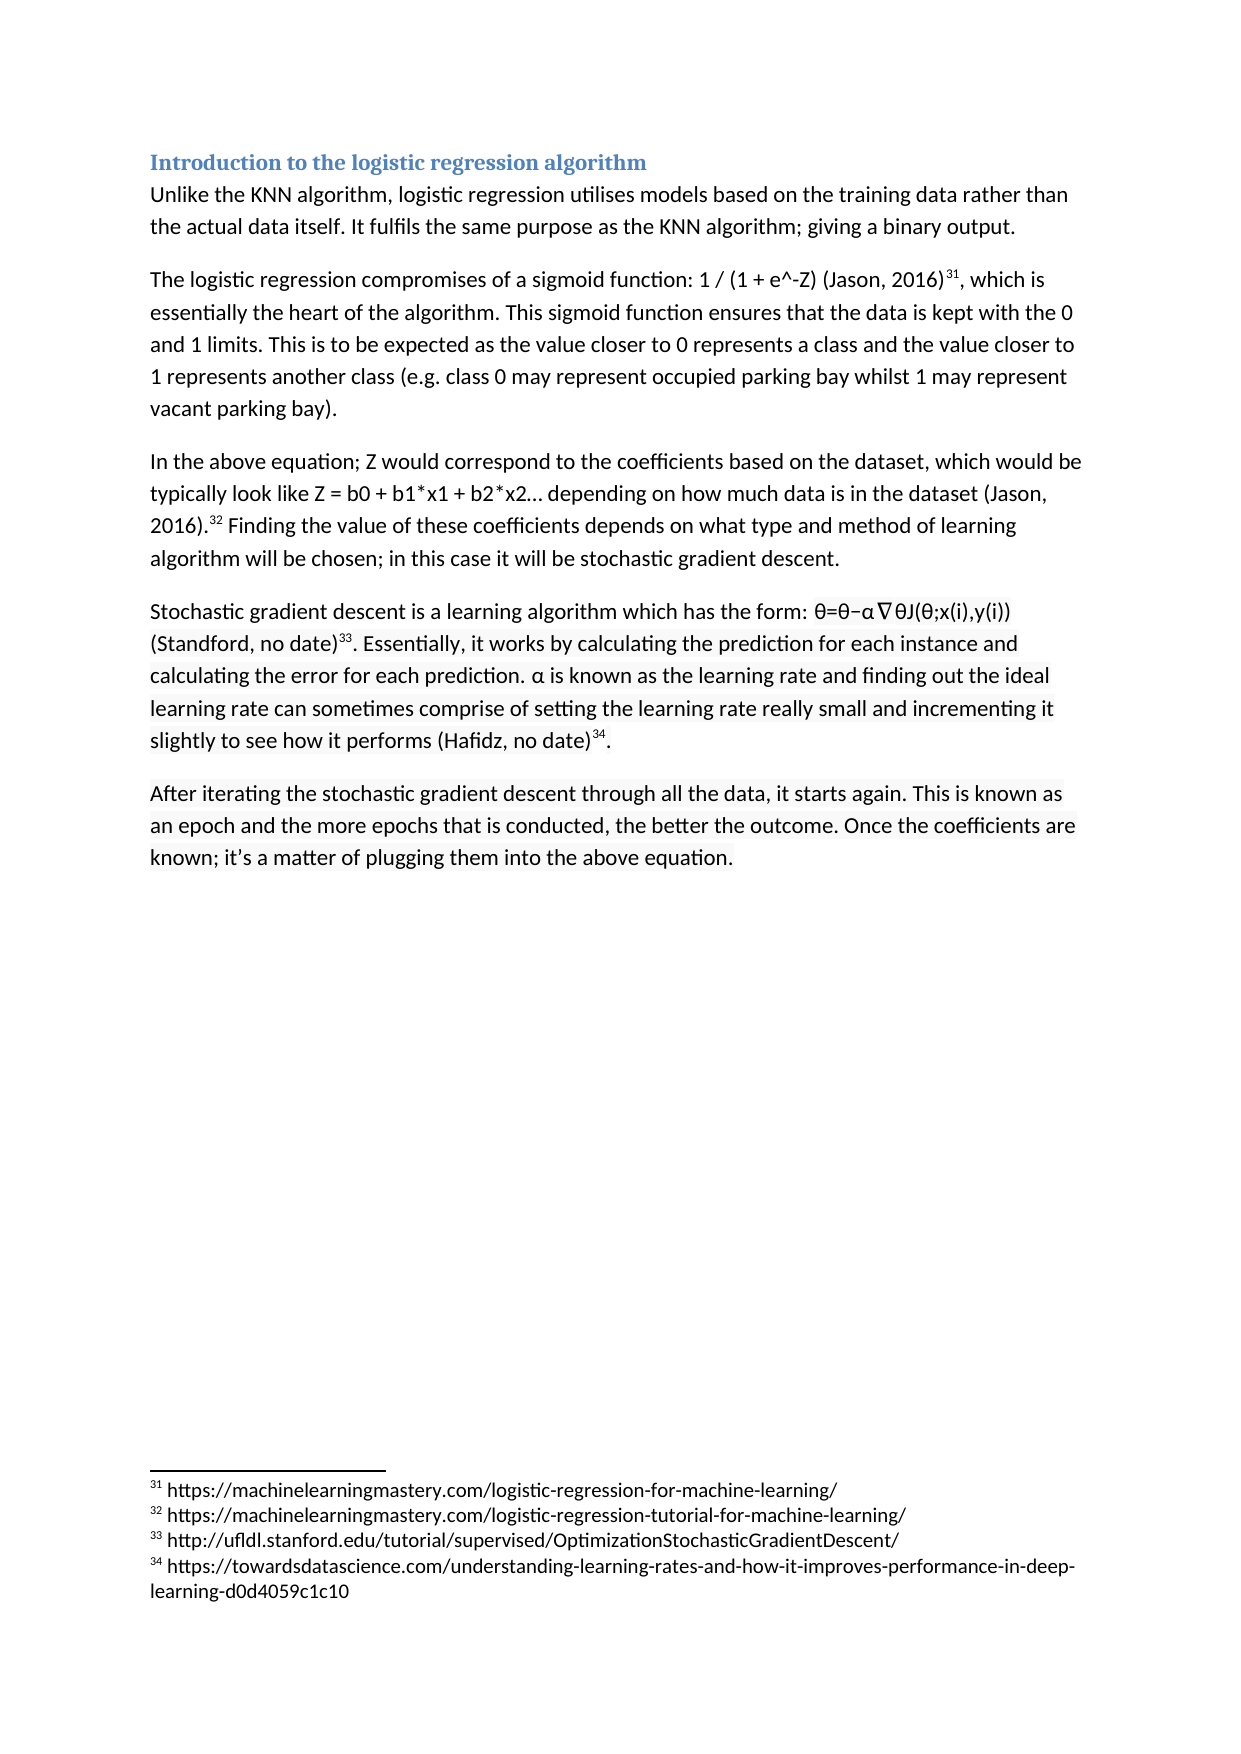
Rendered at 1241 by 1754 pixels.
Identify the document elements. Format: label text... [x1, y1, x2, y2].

text In the above equation; Z would correspond to the coefficients based on the dataset, which would be typically look like Z = b0 + b1*x1 + b2*x2… depending on how much data is in the dataset (Jason, 2016). Finding the value of these coefficients depends on what type and method of learning algorithm will be chosen; in this case it will be stochastic gradient descent. [150, 447, 1090, 572]
text The logistic regression compromises of a sigmoid function: 1 / (1 + e^-Z) (Jason, 2016), which is essentially the heart of the algorithm. This sigmoid function ensures that the data is kept with the 0 and 1 limits. This is to be expected as the value closer to 0 represents a class and the value closer to 1 represents another class (e.g. class 0 may represent occupied parking bay whilst 1 may represent vacant parking bay). [150, 265, 1090, 422]
text Stochastic gradient descent is a learning algorithm which has the form: θ=θ−α∇θJ(θ;x(i),y(i)) (Standford, no date). Essentially, it works by calculating the prediction for each instance and calculating the error for each prediction. α is known as the learning rate and finding out the ideal learning rate can sometimes comprise of setting the learning rate really small and incrementing it slightly to see how it performs (Hafidz, no date). [150, 597, 1090, 754]
subtitle Introduction to the logistic regression algorithm [150, 150, 1090, 176]
text After iterating the stochastic gradient descent through all the data, it starts again. This is known as an epoch and the more epochs that is conducted, the better the outcome. Once the coefficients are known; it’s a matter of plugging them into the above equation. [150, 779, 1090, 871]
text Unlike the KNN algorithm, logistic regression utilises models based on the training data rather than the actual data itself. It fulfils the same purpose as the KNN algorithm; giving a binary output. [150, 180, 1090, 240]
